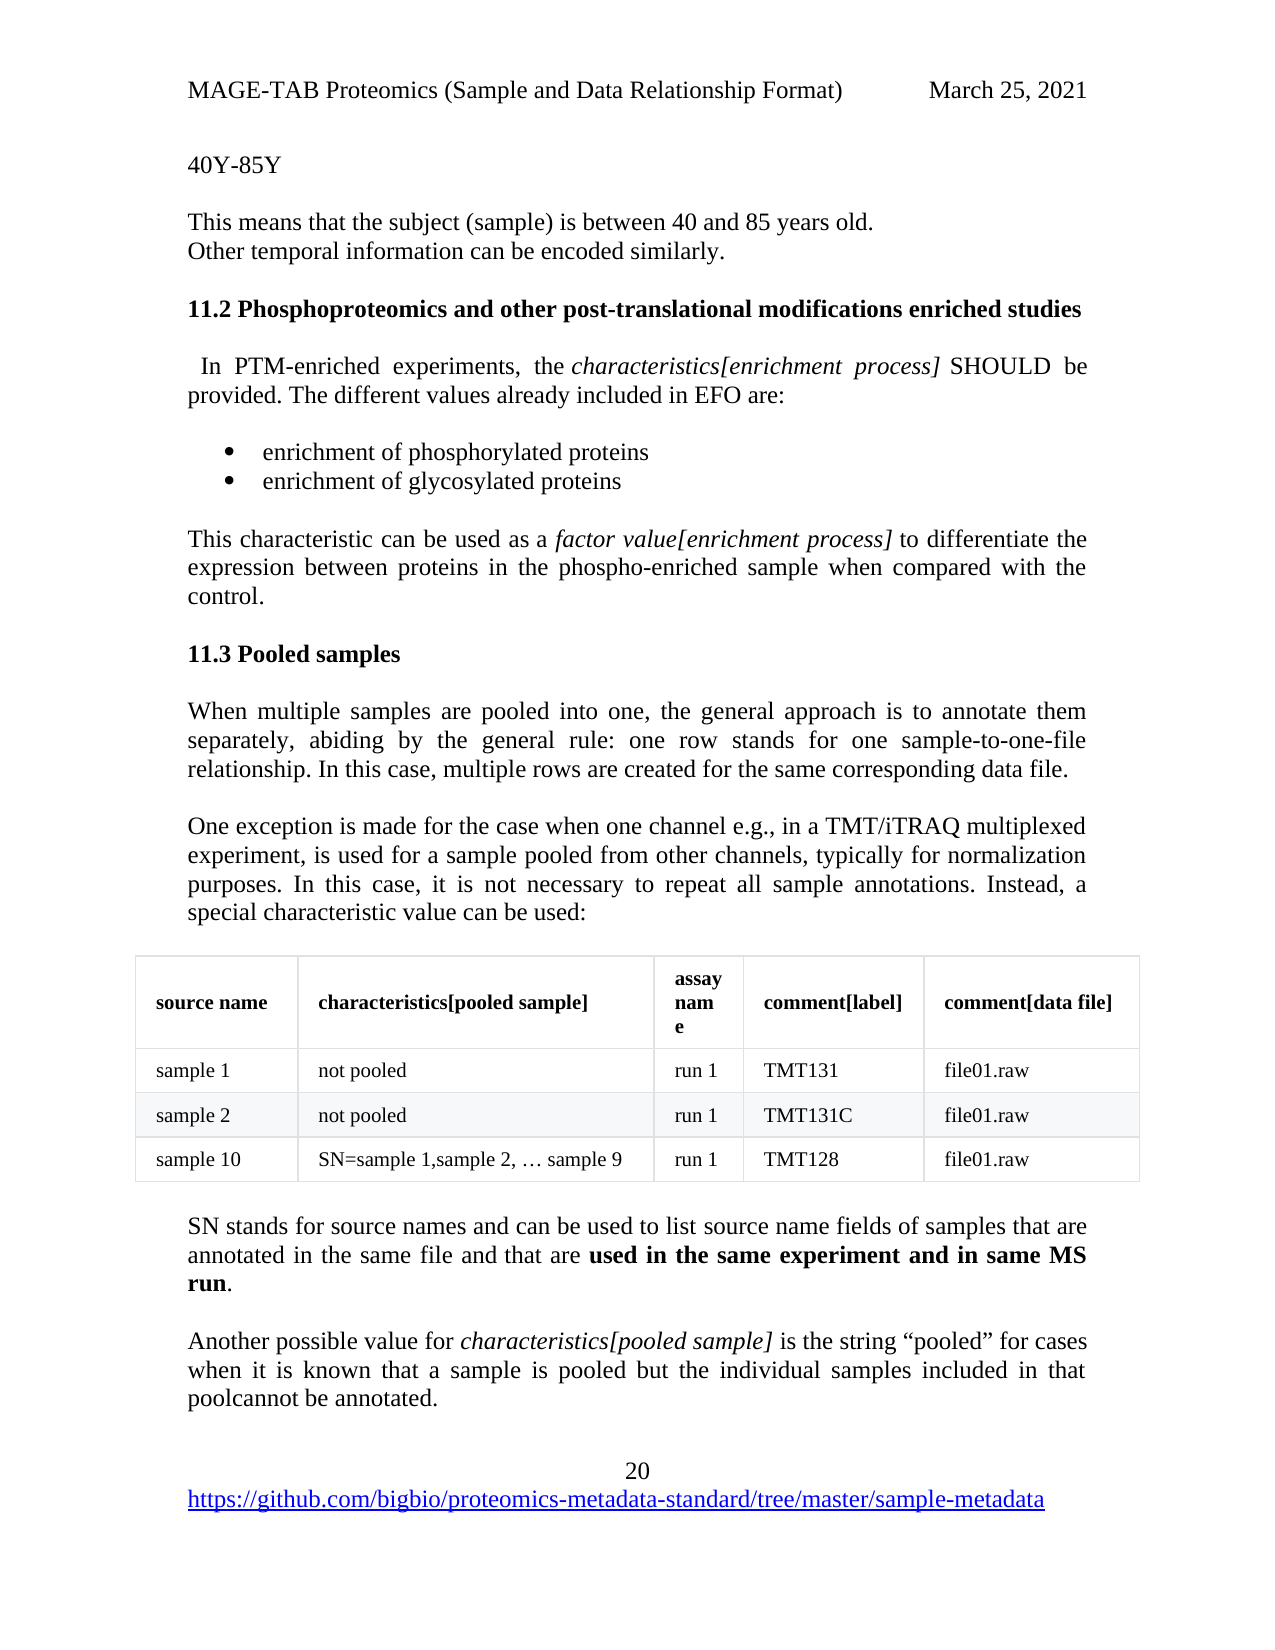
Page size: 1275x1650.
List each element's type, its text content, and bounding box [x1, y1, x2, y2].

table_cell not pooled [299, 1093, 653, 1136]
table_header source name [136, 957, 297, 1047]
table_cell run 1 [655, 1049, 743, 1092]
table_header characteristics[pooled sample] [299, 957, 653, 1047]
table_cell TMT131 [744, 1049, 923, 1092]
table_cell TMT131C [744, 1093, 923, 1136]
table_cell sample 1 [136, 1049, 297, 1092]
table_cell run 1 [655, 1138, 743, 1181]
table_cell not pooled [299, 1049, 653, 1092]
text This means that the subject (sample) is between 40 and 85 years old. [187, 207, 1087, 236]
list enrichment of glycosylated proteins [225, 466, 1087, 495]
text 40Y-85Y [187, 150, 1087, 179]
subtitle 11.3 Pooled samples [187, 639, 1087, 667]
table_cell file01.raw [925, 1049, 1139, 1092]
table_header assay name [655, 957, 743, 1047]
table_cell sample 2 [136, 1093, 297, 1136]
text Other temporal information can be encoded similarly. [187, 236, 1087, 265]
list enrichment of phosphorylated proteins [225, 437, 1087, 466]
text One exception is made for the case when one channel e.g., in a TMT/iTRAQ multiplexed experiment, is used for a sample pooled from other channels, typically for normalization purposes. In this case, it is not necessary to repeat all sample annotations. Instead, a special characteristic value can be used: [187, 811, 1087, 926]
table_cell run 1 [655, 1093, 743, 1136]
subtitle 11.2 Phosphoproteomics and other post-translational modifications enriched studies [187, 294, 1087, 322]
table_cell TMT128 [744, 1138, 923, 1181]
table_cell file01.raw [925, 1138, 1139, 1181]
text In PTM-enriched experiments, the characteristics[enrichment process] SHOULD be provided. The different values already included in EFO are: [187, 351, 1087, 409]
table_header comment[data file] [925, 957, 1139, 1047]
table_cell SN=sample 1,sample 2, …​ sample 9 [299, 1138, 653, 1181]
table_cell file01.raw [925, 1093, 1139, 1136]
table_header comment[label] [744, 957, 923, 1047]
text SN stands for source names and can be used to list source name fields of samples that are annotated in the same file and that are used in the same experiment and in same MS run. [187, 1211, 1087, 1297]
text Another possible value for characteristics[pooled sample] is the string “pooled” for cases when it is known that a sample is pooled but the individual samples included in that poolcannot be annotated. [187, 1326, 1087, 1412]
text When multiple samples are pooled into one, the general approach is to annotate them separately, abiding by the general rule: one row stands for one sample-to-one-file relationship. In this case, multiple rows are created for the same corresponding data file. [187, 696, 1087, 782]
table_cell sample 10 [136, 1138, 297, 1181]
text This characteristic can be used as a factor value[enrichment process] to differentiate the expression between proteins in the phospho-enriched sample when compared with the control. [187, 524, 1087, 610]
